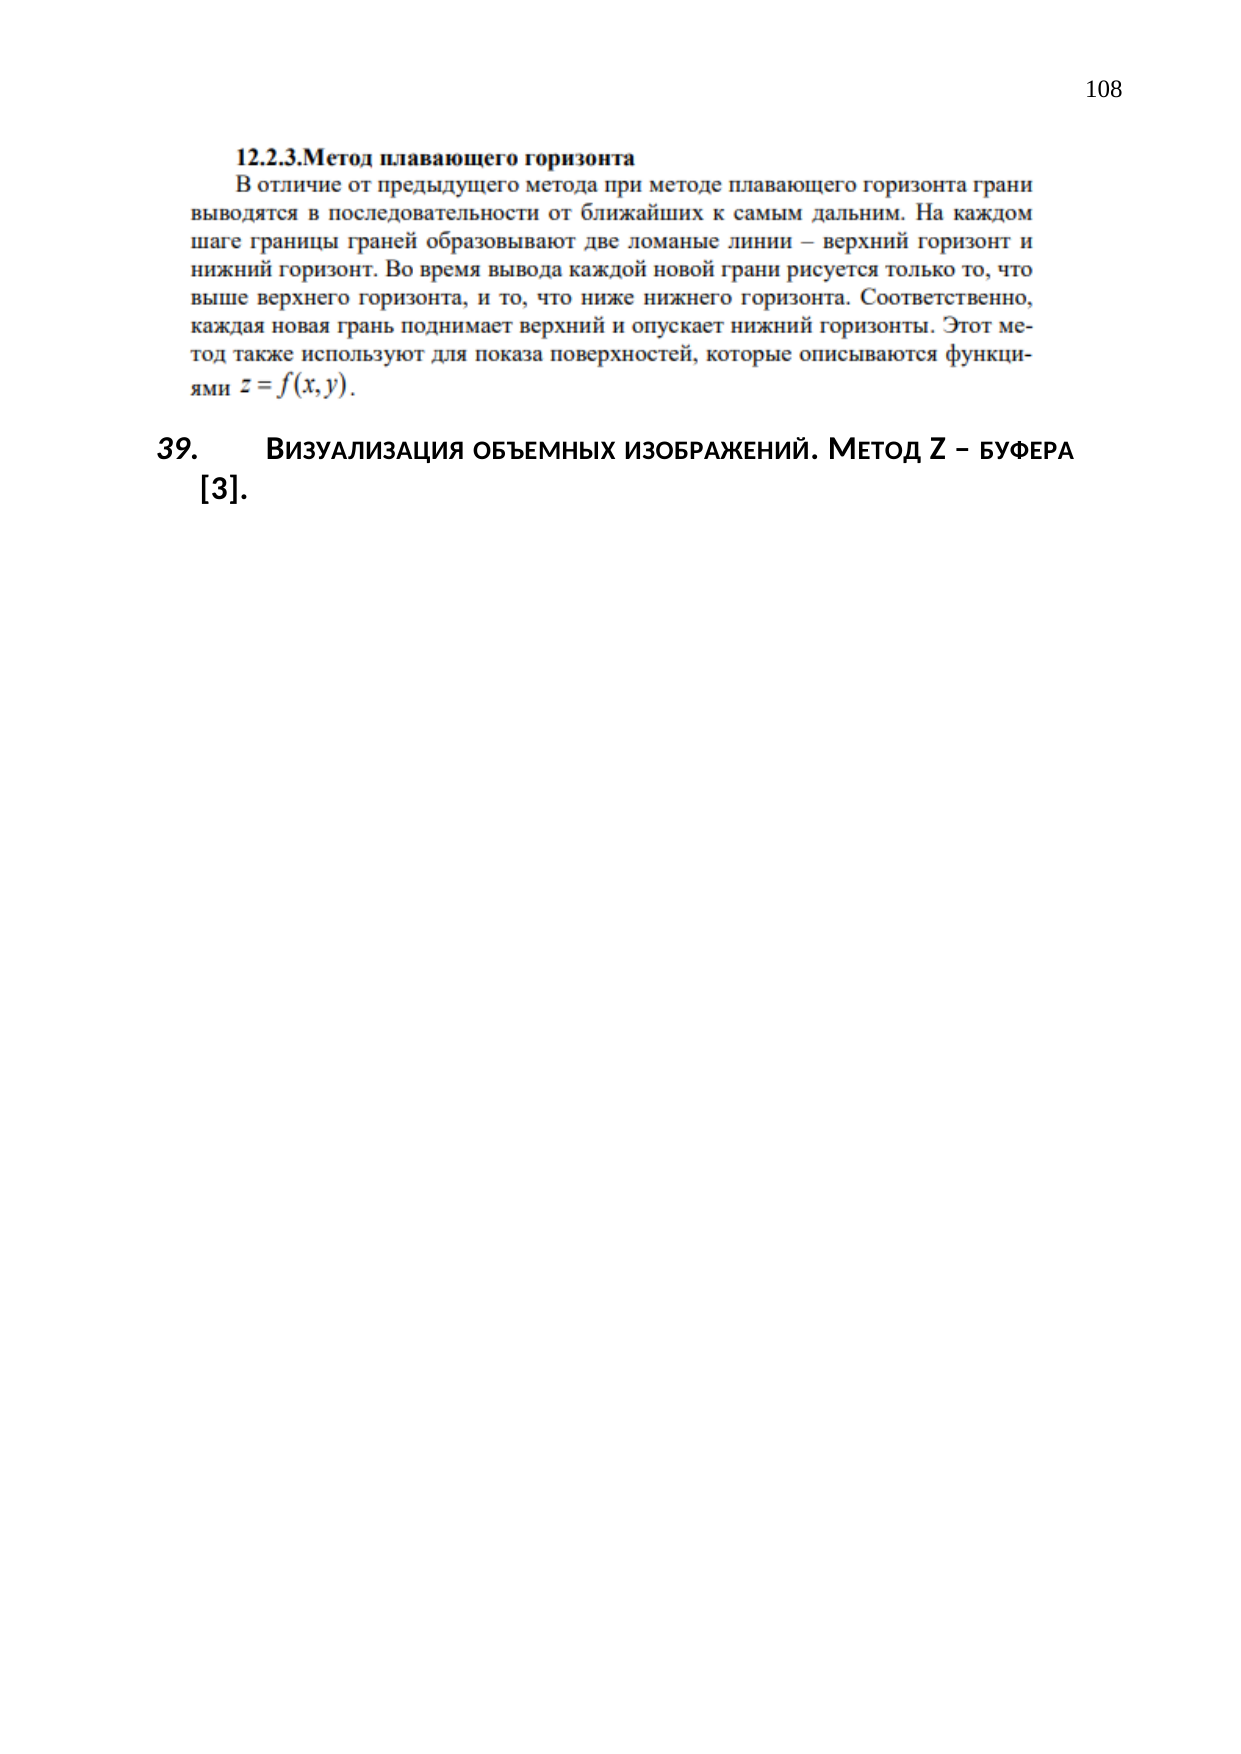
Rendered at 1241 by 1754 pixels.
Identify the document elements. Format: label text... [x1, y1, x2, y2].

subtitle Визуализация объемных изображений. Метод Z – буфера [3]. [156, 427, 1122, 508]
picture [147, 131, 1089, 402]
